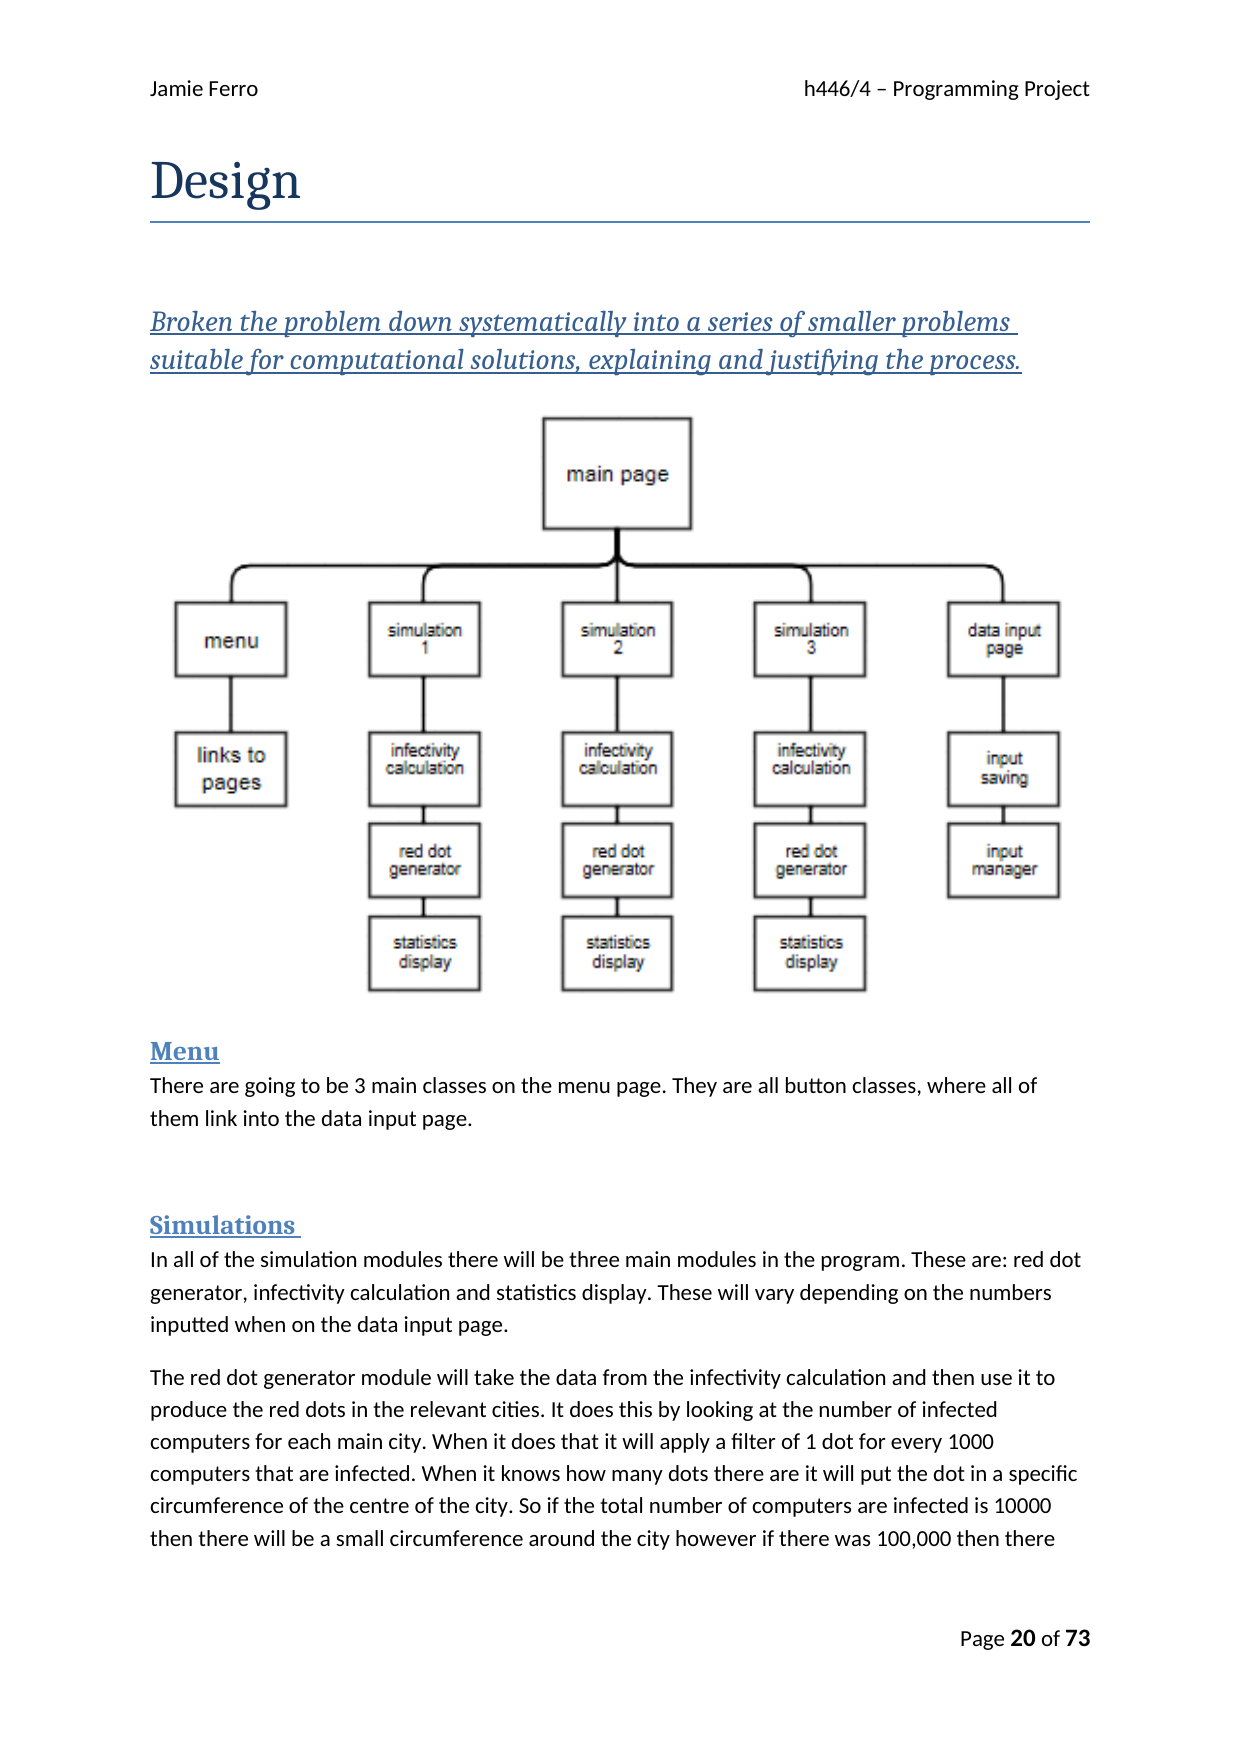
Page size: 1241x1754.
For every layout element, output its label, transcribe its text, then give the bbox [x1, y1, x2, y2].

picture [150, 382, 1091, 1011]
title Design [150, 150, 1090, 221]
text There are going to be 3 main classes on the menu page. They are all button classes, where all of them link into the data input page. [150, 1072, 1090, 1132]
subtitle Menu [150, 1036, 1090, 1067]
subtitle Broken the problem down systematically into a series of smaller problems suitable for computational solutions, explaining and justifying the process. [150, 305, 1090, 377]
text In all of the simulation modules there will be three main modules in the program. These are: red dot generator, infectivity calculation and statistics display. These will vary depending on the numbers inputted when on the data input page. [150, 1246, 1090, 1338]
subtitle Simulations [150, 1210, 1090, 1241]
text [150, 1363, 1090, 1552]
